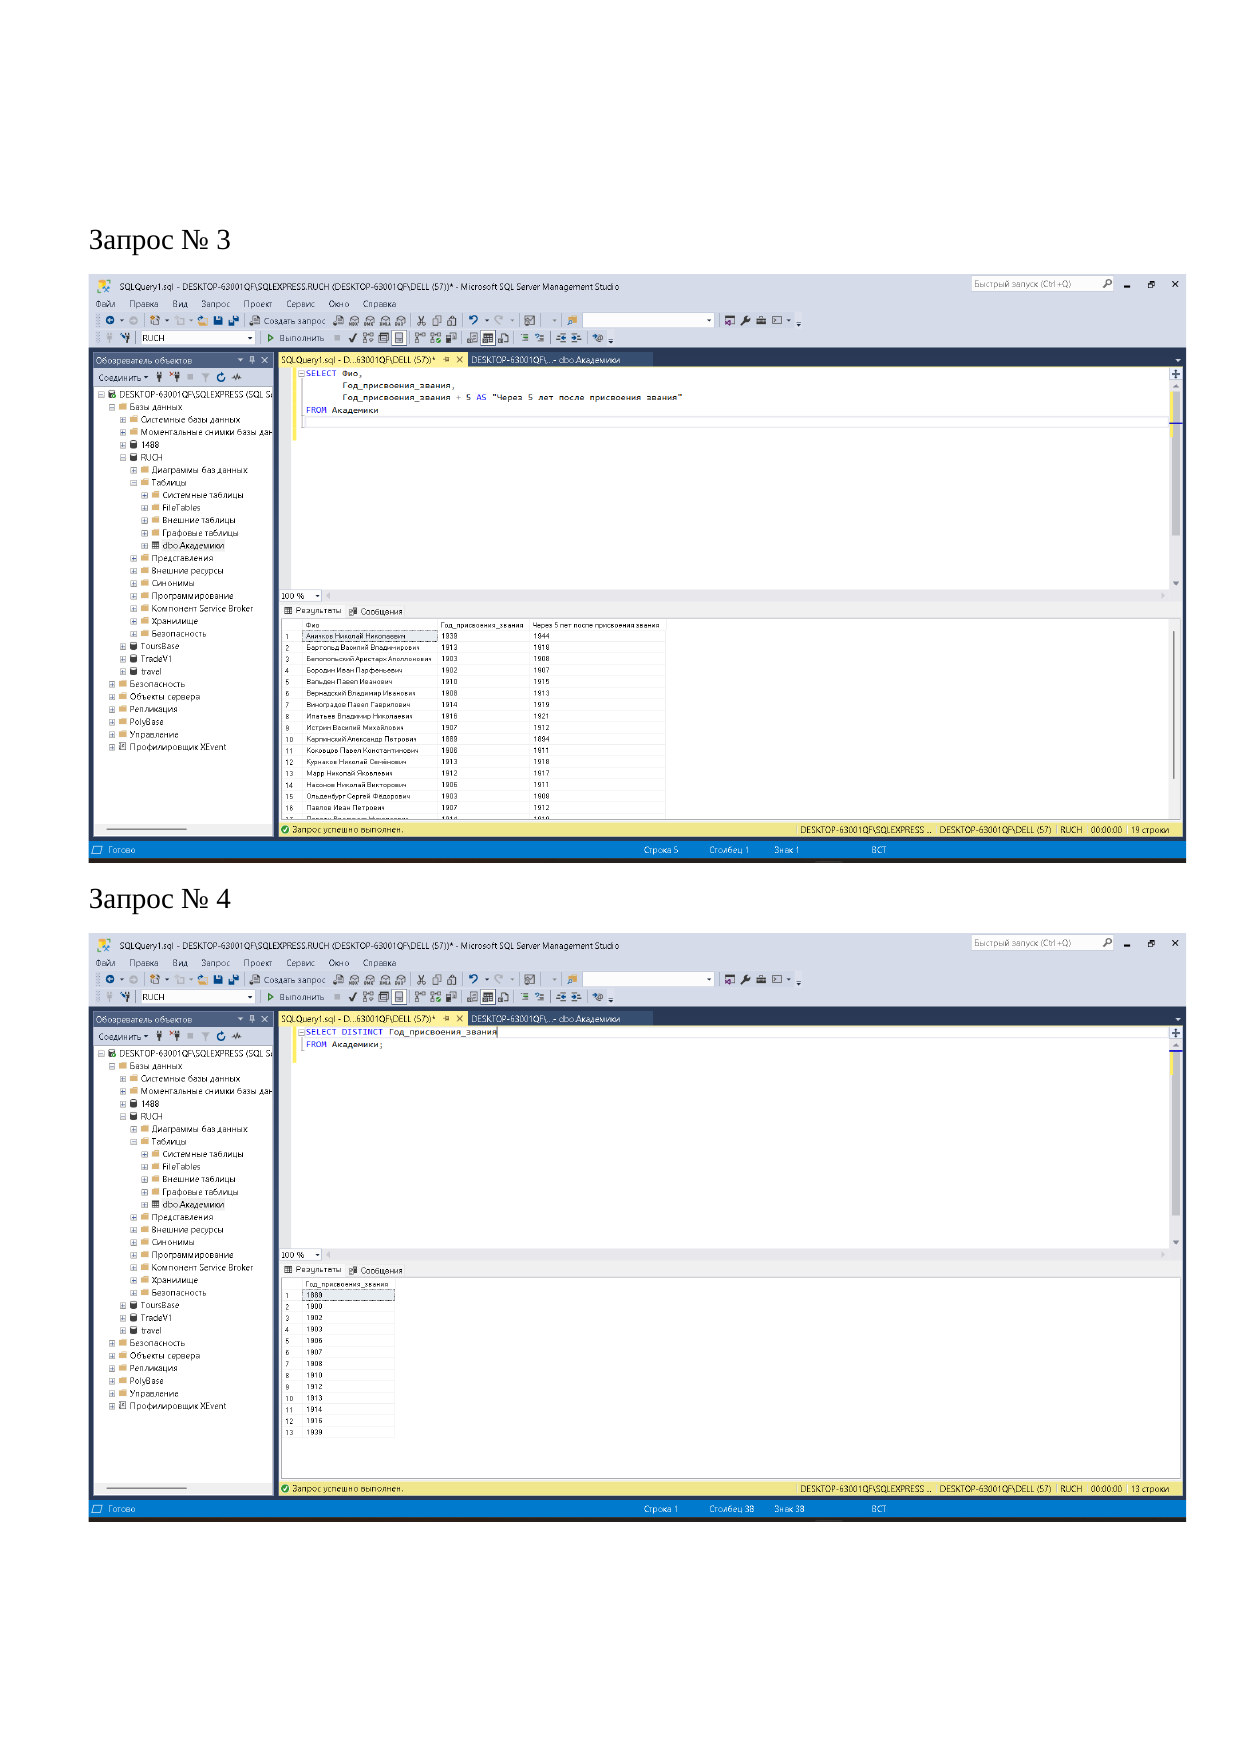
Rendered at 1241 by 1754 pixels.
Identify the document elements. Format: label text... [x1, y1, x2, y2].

text Запрос № 3 [88, 222, 1152, 256]
picture [88, 933, 1187, 1522]
picture [88, 274, 1187, 863]
text Запрос № 4 [88, 881, 1152, 915]
